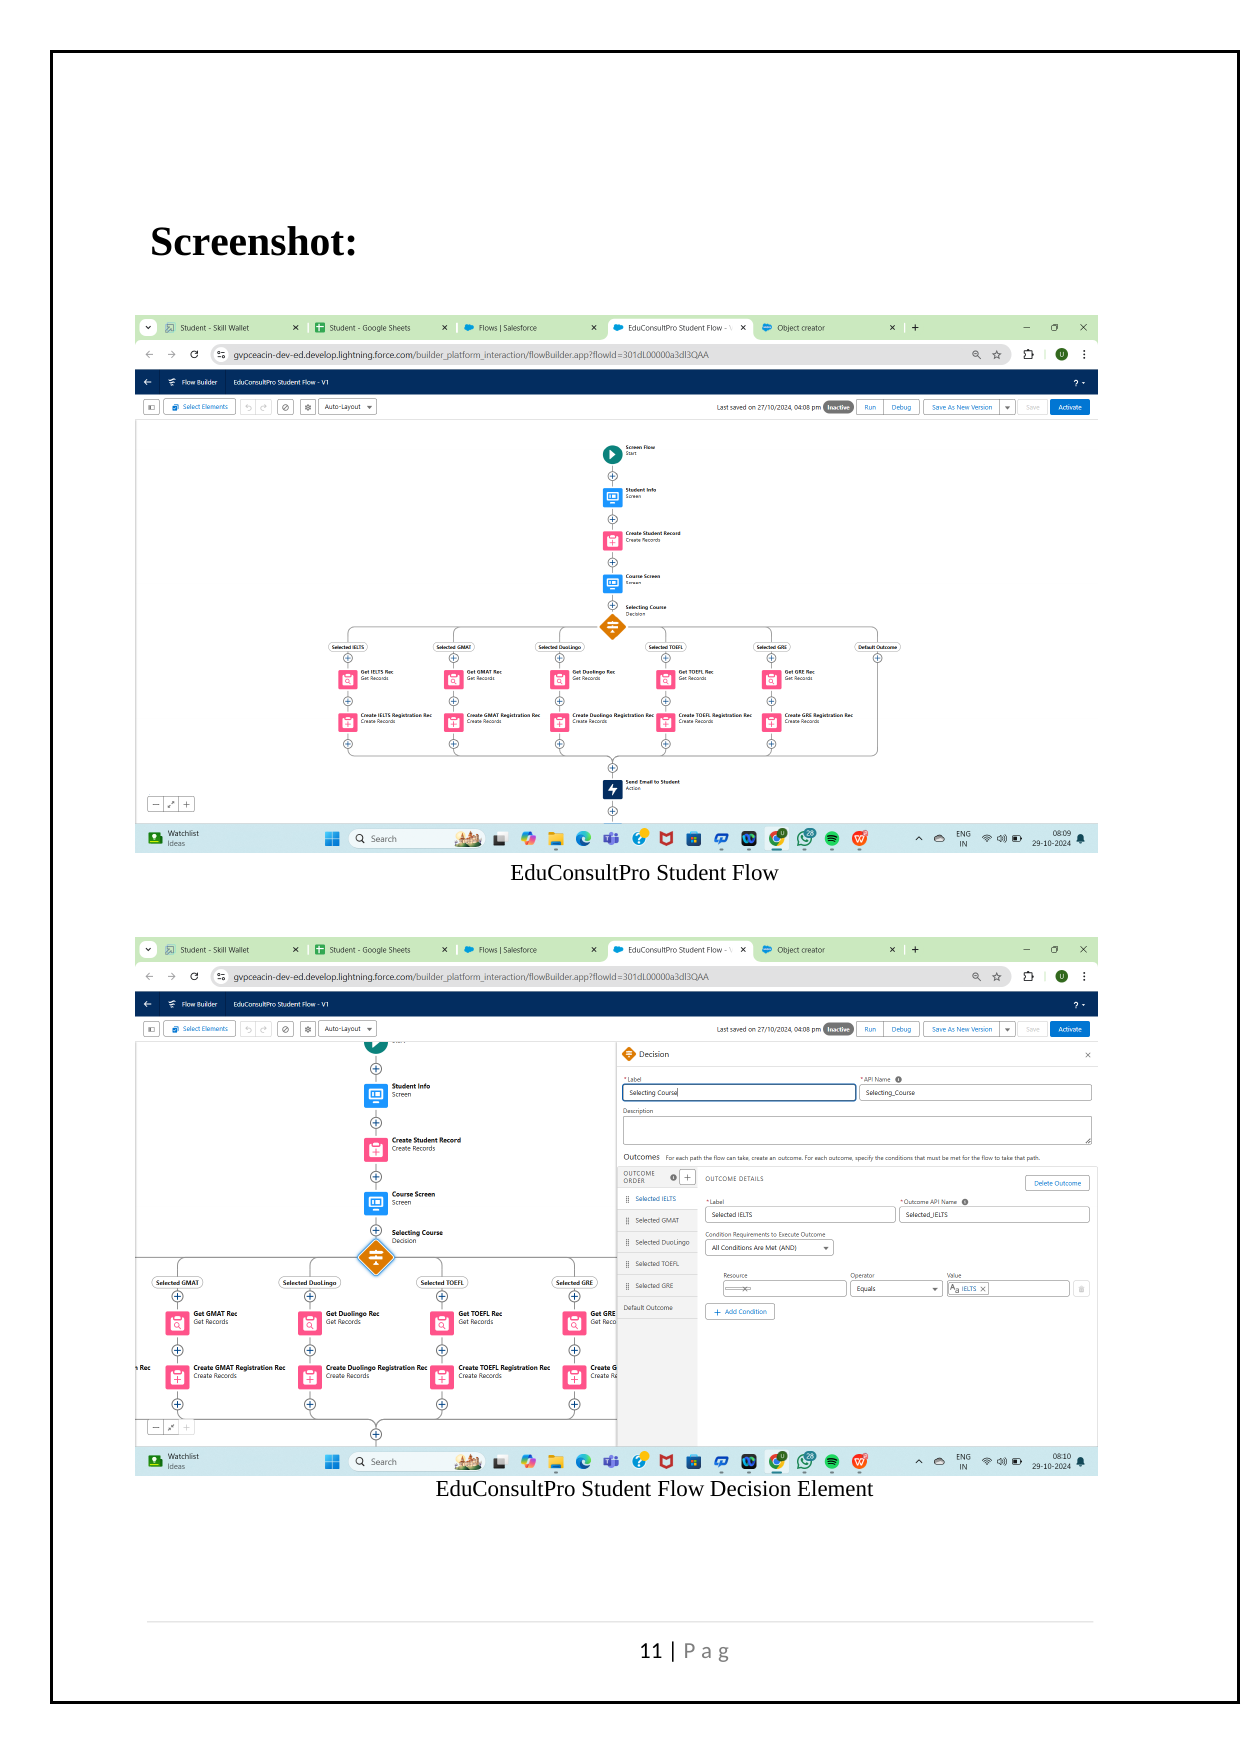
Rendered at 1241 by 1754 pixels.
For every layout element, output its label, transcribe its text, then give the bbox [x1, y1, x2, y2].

subtitle Screenshot: [150, 217, 1237, 265]
text EduConsultPro Student Flow [155, 859, 1134, 885]
text EduConsultPro Student Flow Decision Element [360, 1475, 1237, 1502]
picture [135, 937, 1098, 1476]
picture [135, 315, 1098, 853]
